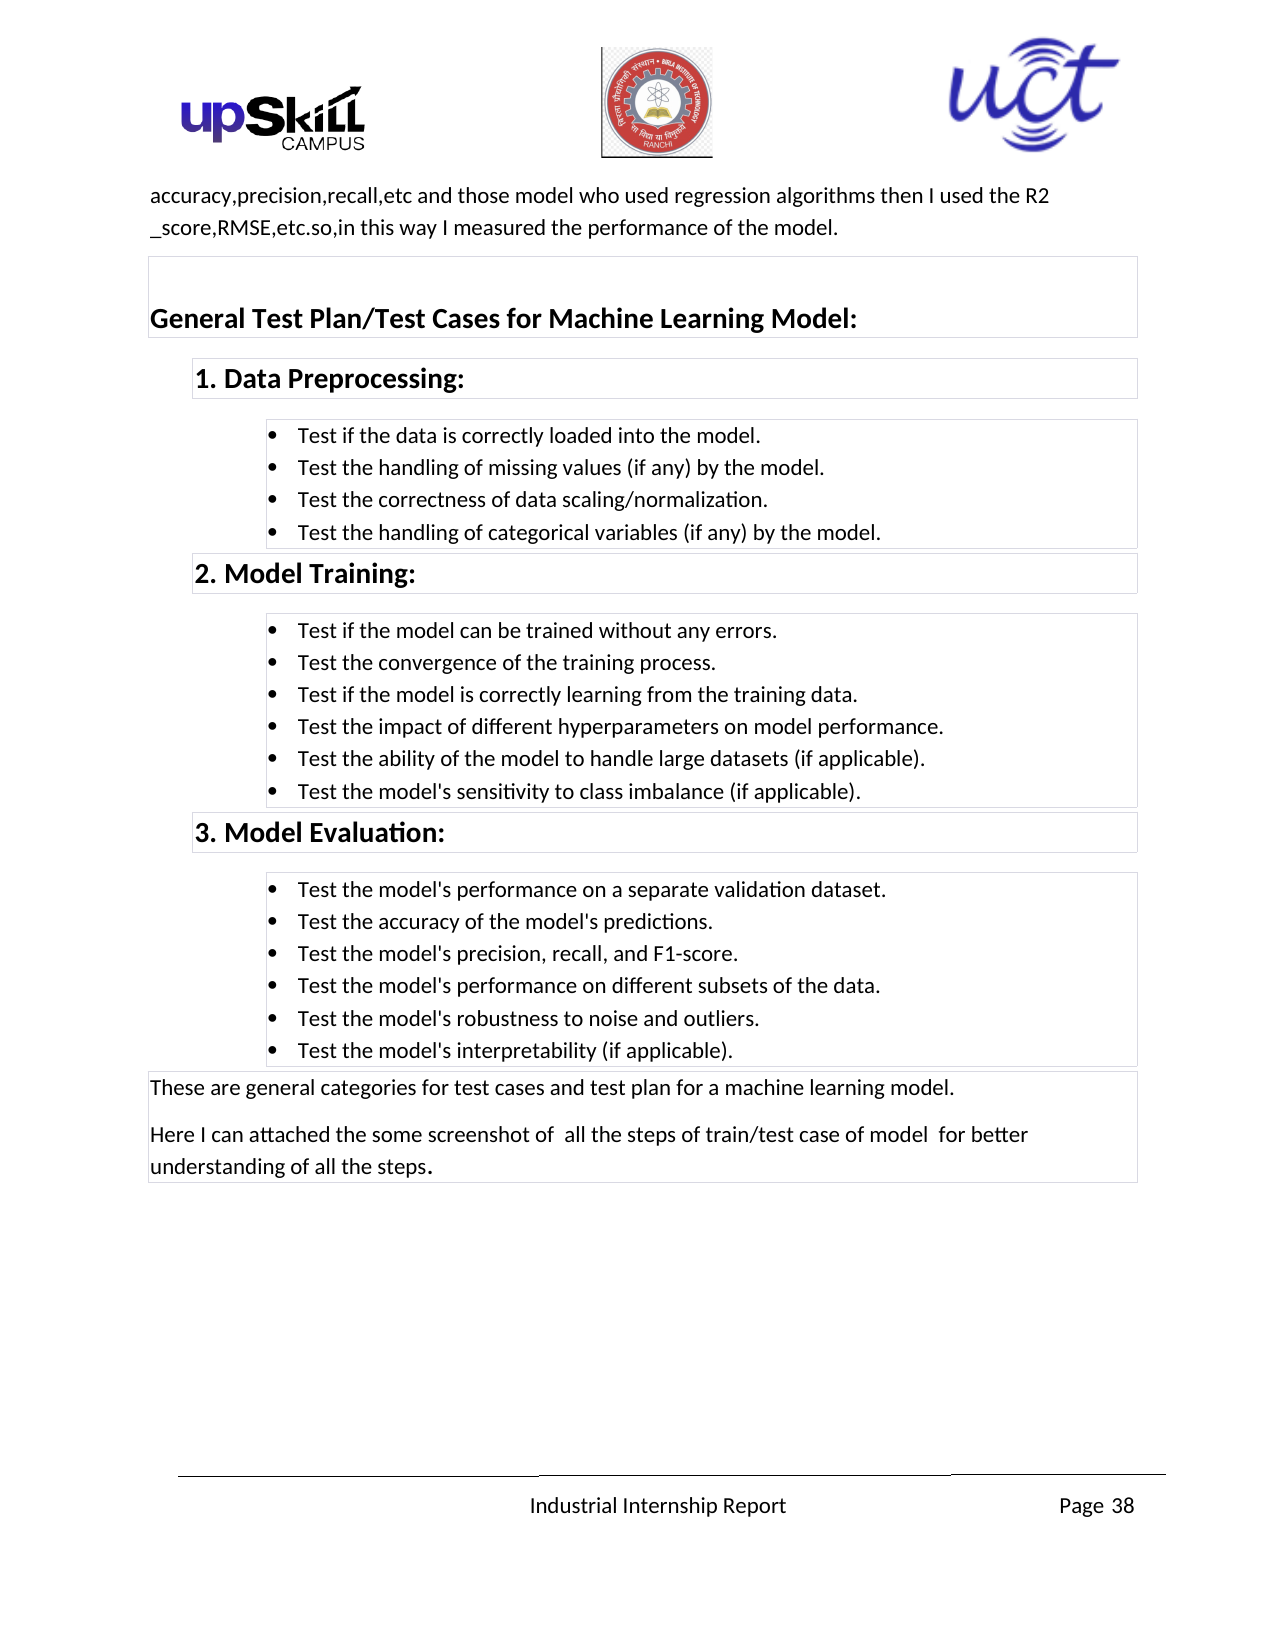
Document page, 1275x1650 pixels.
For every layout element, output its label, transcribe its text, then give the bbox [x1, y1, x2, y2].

picture [946, 28, 1125, 154]
list Test the correctness of data scaling/normalization. [267, 483, 1137, 513]
text General Test Plan/Test Cases for Machine Learning Model: [149, 257, 1137, 337]
list Test the convergence of the training process. [267, 645, 1137, 676]
picture [150, 73, 396, 154]
list Test the handling of missing values (if any) by the model. [267, 451, 1137, 481]
list Model Evaluation: [193, 813, 1137, 852]
list Test the model's performance on a separate validation dataset. [267, 873, 1137, 903]
list Test the model's performance on different subsets of the data. [267, 969, 1137, 999]
picture [601, 47, 713, 158]
list Test if the data is correctly loaded into the model. [267, 420, 1137, 449]
list Data Preprocessing: [193, 359, 1137, 398]
text These are general categories for test cases and test plan for a machine learning model. [149, 1072, 1137, 1101]
list Test the impact of different hyperparameters on model performance. [267, 710, 1137, 740]
list Test if the model is correctly learning from the training data. [267, 678, 1137, 708]
list Test the model's interpretability (if applicable). [267, 1033, 1137, 1066]
list Test the model's precision, recall, and F1-score. [267, 937, 1137, 967]
list Test the model's robustness to noise and outliers. [267, 1001, 1137, 1032]
list Test if the model can be trained without any errors. [267, 614, 1137, 644]
list Test the model's sensitivity to class imbalance (if applicable). [267, 774, 1137, 807]
list Test the accuracy of the model's predictions. [267, 904, 1137, 935]
list Model Training: [193, 554, 1137, 593]
list Test the handling of categorical variables (if any) by the model. [267, 515, 1137, 548]
list Test the ability of the model to handle large datasets (if applicable). [267, 742, 1137, 773]
text Here I can attached the some screenshot of all the steps of train/test case of model for better understanding of all the steps. [149, 1117, 1137, 1182]
